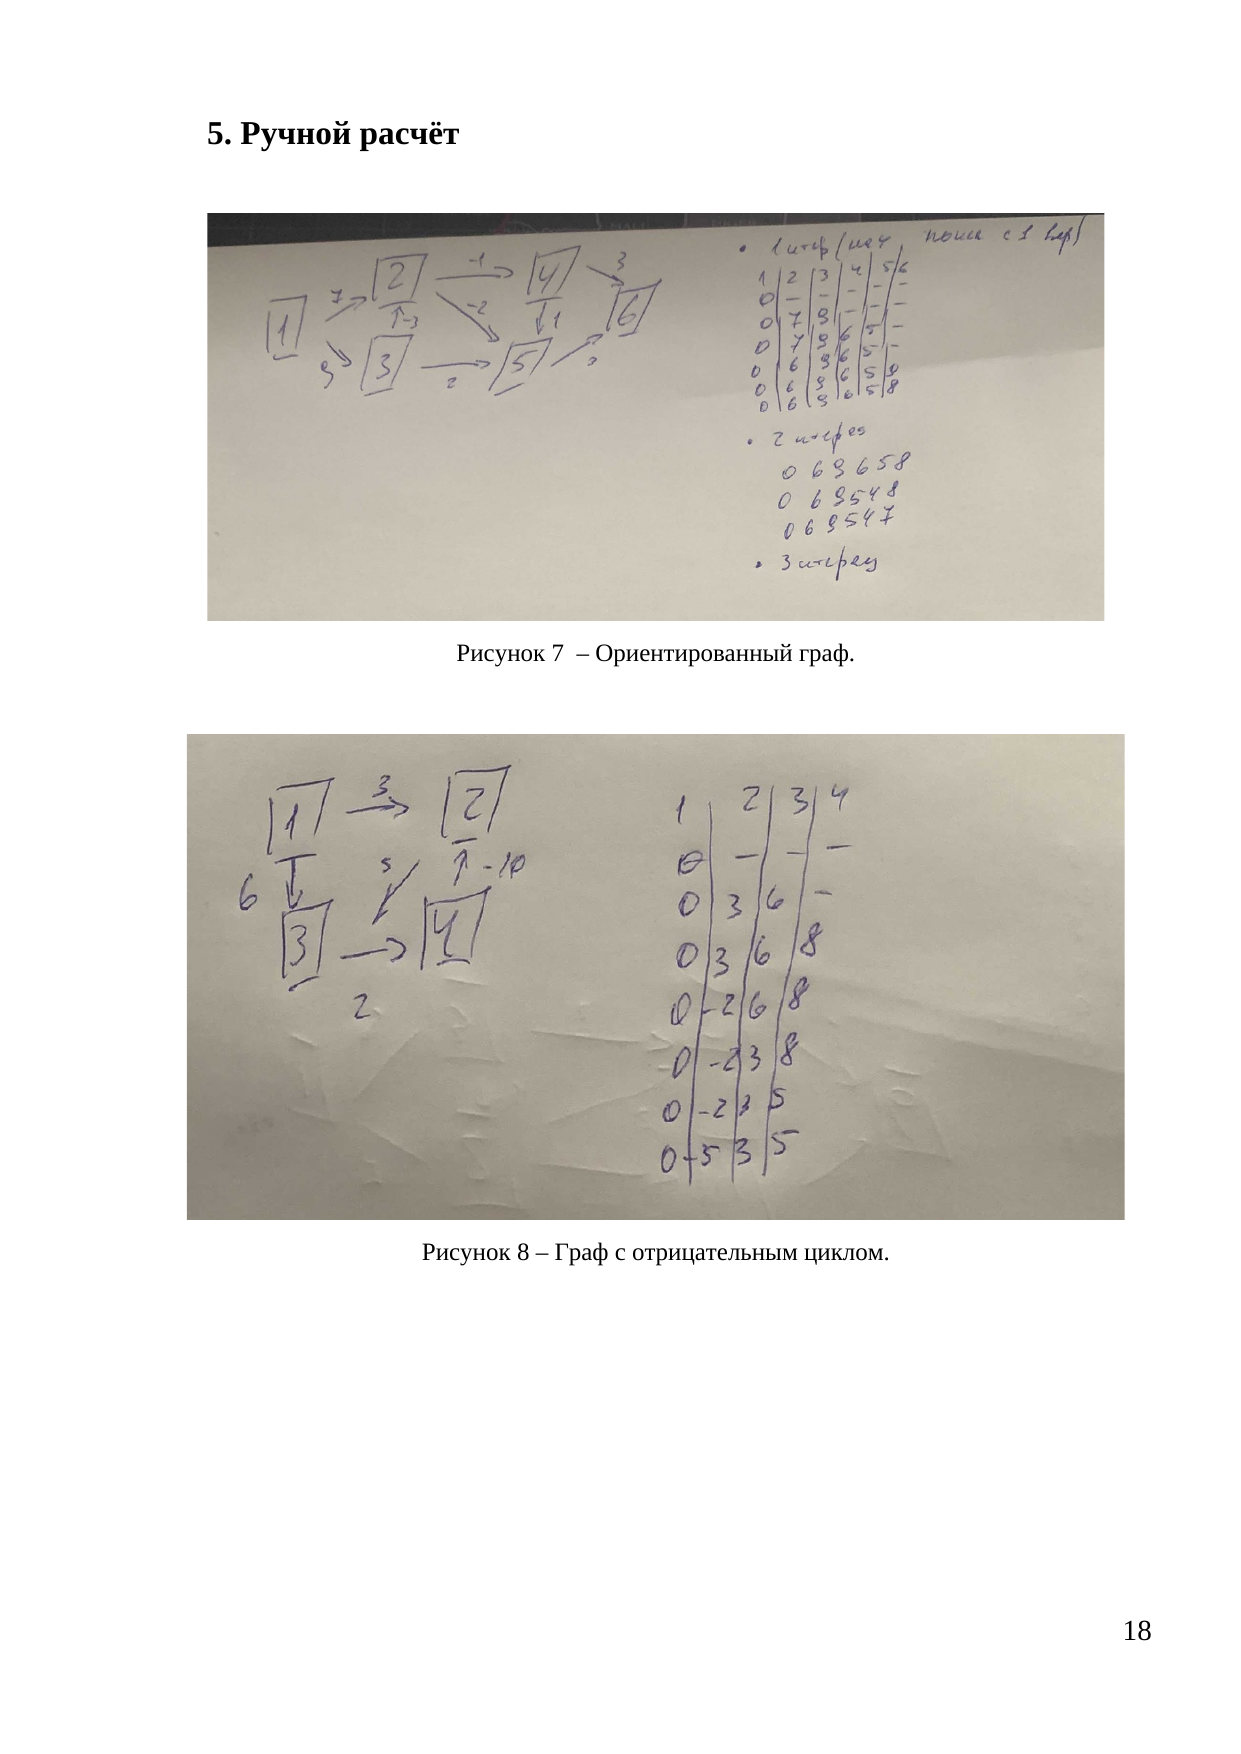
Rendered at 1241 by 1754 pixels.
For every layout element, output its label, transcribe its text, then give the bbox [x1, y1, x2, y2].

text Рисунок 7 – Ориентированный граф. [160, 638, 1152, 667]
picture [207, 213, 1105, 621]
text Рисунок 8 – Граф с отрицательным циклом. [160, 1237, 1152, 1266]
picture [186, 734, 1125, 1220]
subtitle 5. Ручной расчёт [148, 114, 1152, 152]
